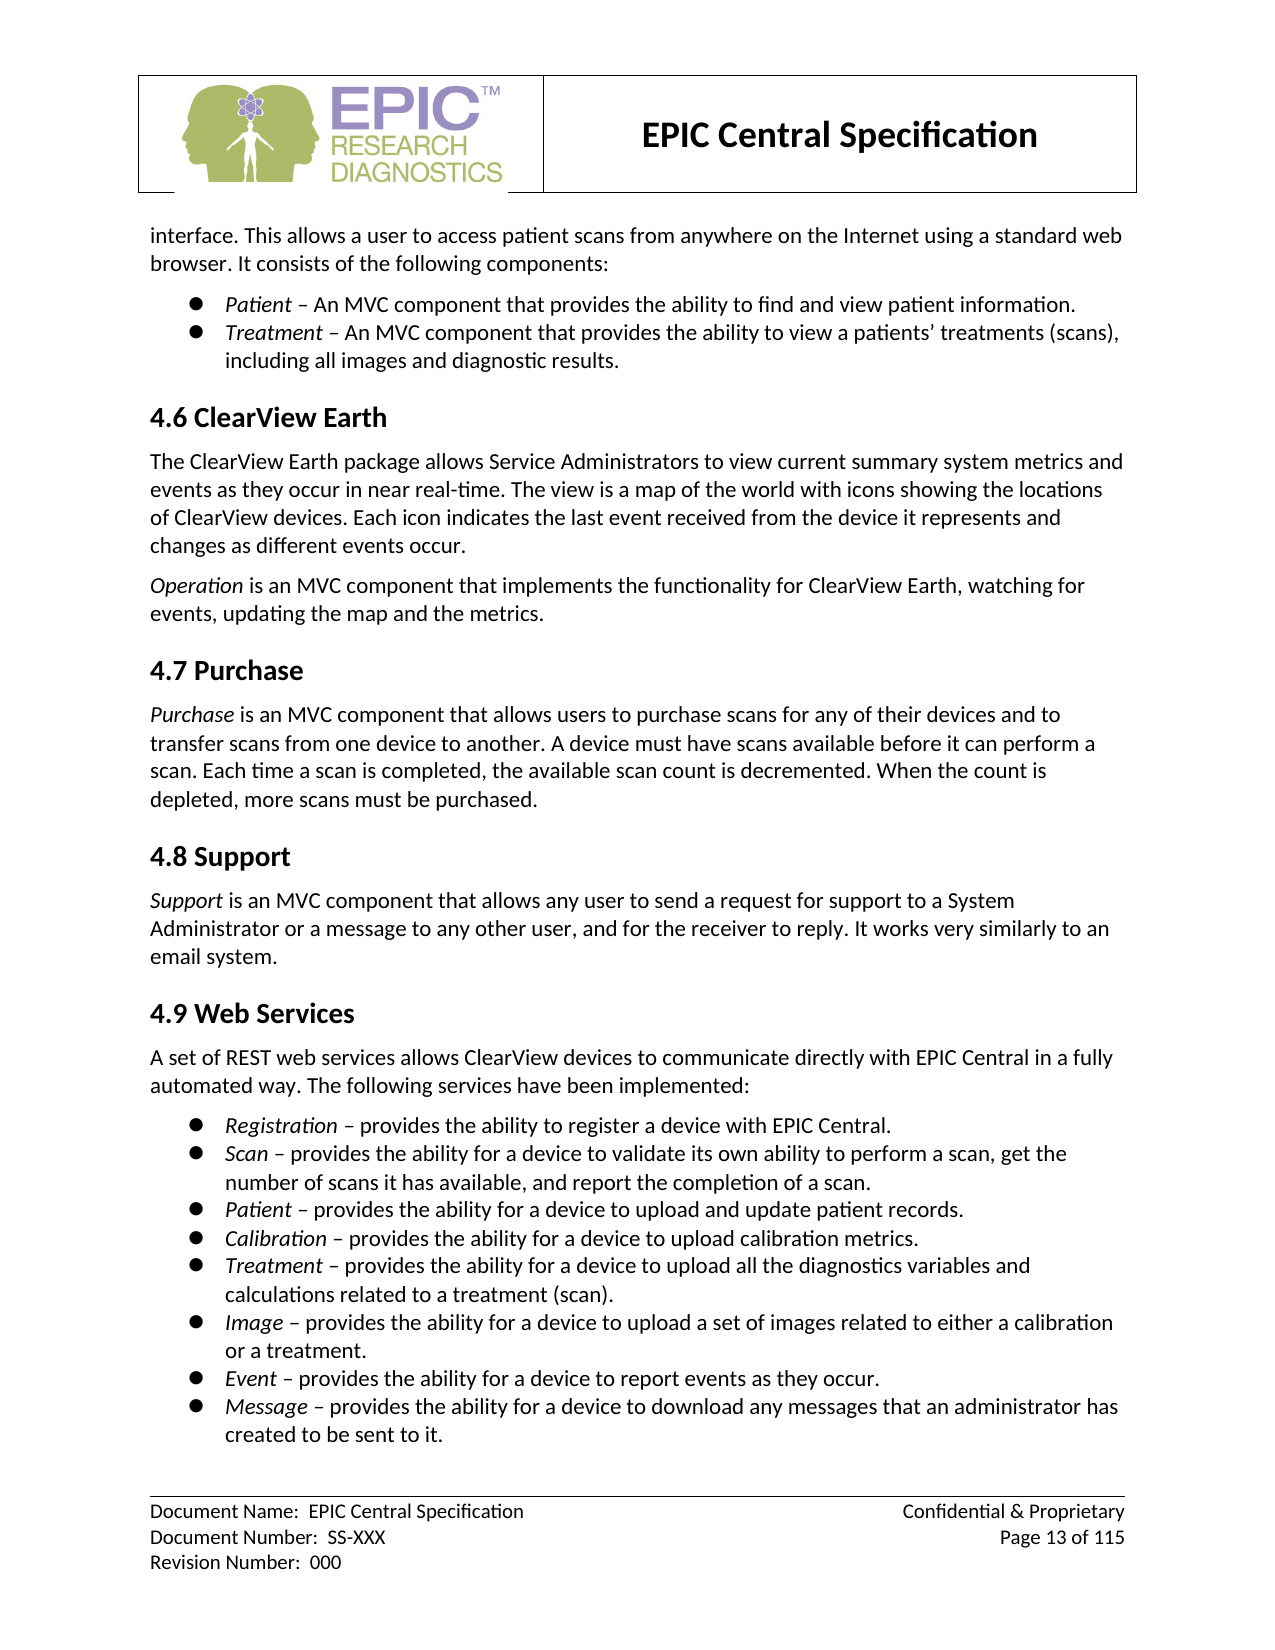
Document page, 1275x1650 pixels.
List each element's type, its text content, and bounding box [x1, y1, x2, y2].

list Image – provides the ability for a device to upload a set of images related to either a calibration or a treatment. [187, 1308, 1125, 1364]
list Scan – provides the ability for a device to validate its own ability to perform a scan, get the number of scans it has available, and report the completion of a scan. [187, 1139, 1125, 1196]
list Patient – provides the ability for a device to upload and update patient records. [187, 1196, 1125, 1224]
list Event – provides the ability for a device to report events as they occur. [187, 1364, 1125, 1392]
subtitle Web Services [150, 995, 1125, 1031]
subtitle Purchase [150, 652, 1125, 688]
text Operation is an MVC component that implements the functionality for ClearView Earth, watching for events, updating the map and the metrics. [150, 571, 1125, 627]
subtitle Support [150, 838, 1125, 873]
picture [174, 76, 509, 193]
text The ClearView Earth package allows Service Administrators to view current summary system metrics and events as they occur in near real-time. The view is a map of the world with icons showing the locations of ClearView devices. Each icon indicates the last event received from the device it represents and changes as different events occur. [150, 447, 1125, 559]
text Purchase is an MVC component that allows users to purchase scans for any of their devices and to transfer scans from one device to another. A device must have scans available before it can perform a scan. Each time a scan is completed, the available scan count is decremented. When the count is depleted, more scans must be purchased. [150, 701, 1125, 813]
list Treatment – An MVC component that provides the ability to view a patients’ treatments (scans), including all images and diagnostic results. [187, 318, 1125, 374]
text Support is an MVC component that allows any user to send a request for support to a System Administrator or a message to any other user, and for the receiver to reply. It works very similarly to an email system. [150, 886, 1125, 970]
text A set of REST web services allows ClearView devices to communicate directly with EPIC Central in a fully automated way. The following services have been implemented: [150, 1043, 1125, 1099]
list Patient – An MVC component that provides the ability to find and view patient information. [187, 290, 1125, 318]
list Calibration – provides the ability for a device to upload calibration metrics. [187, 1224, 1125, 1252]
subtitle ClearView Earth [150, 399, 1125, 434]
list Message – provides the ability for a device to download any messages that an administrator has created to be sent to it. [187, 1392, 1125, 1448]
list Registration – provides the ability to register a device with EPIC Central. [187, 1112, 1125, 1139]
list Treatment – provides the ability for a device to upload all the diagnostics variables and calculations related to a treatment (scan). [187, 1252, 1125, 1308]
